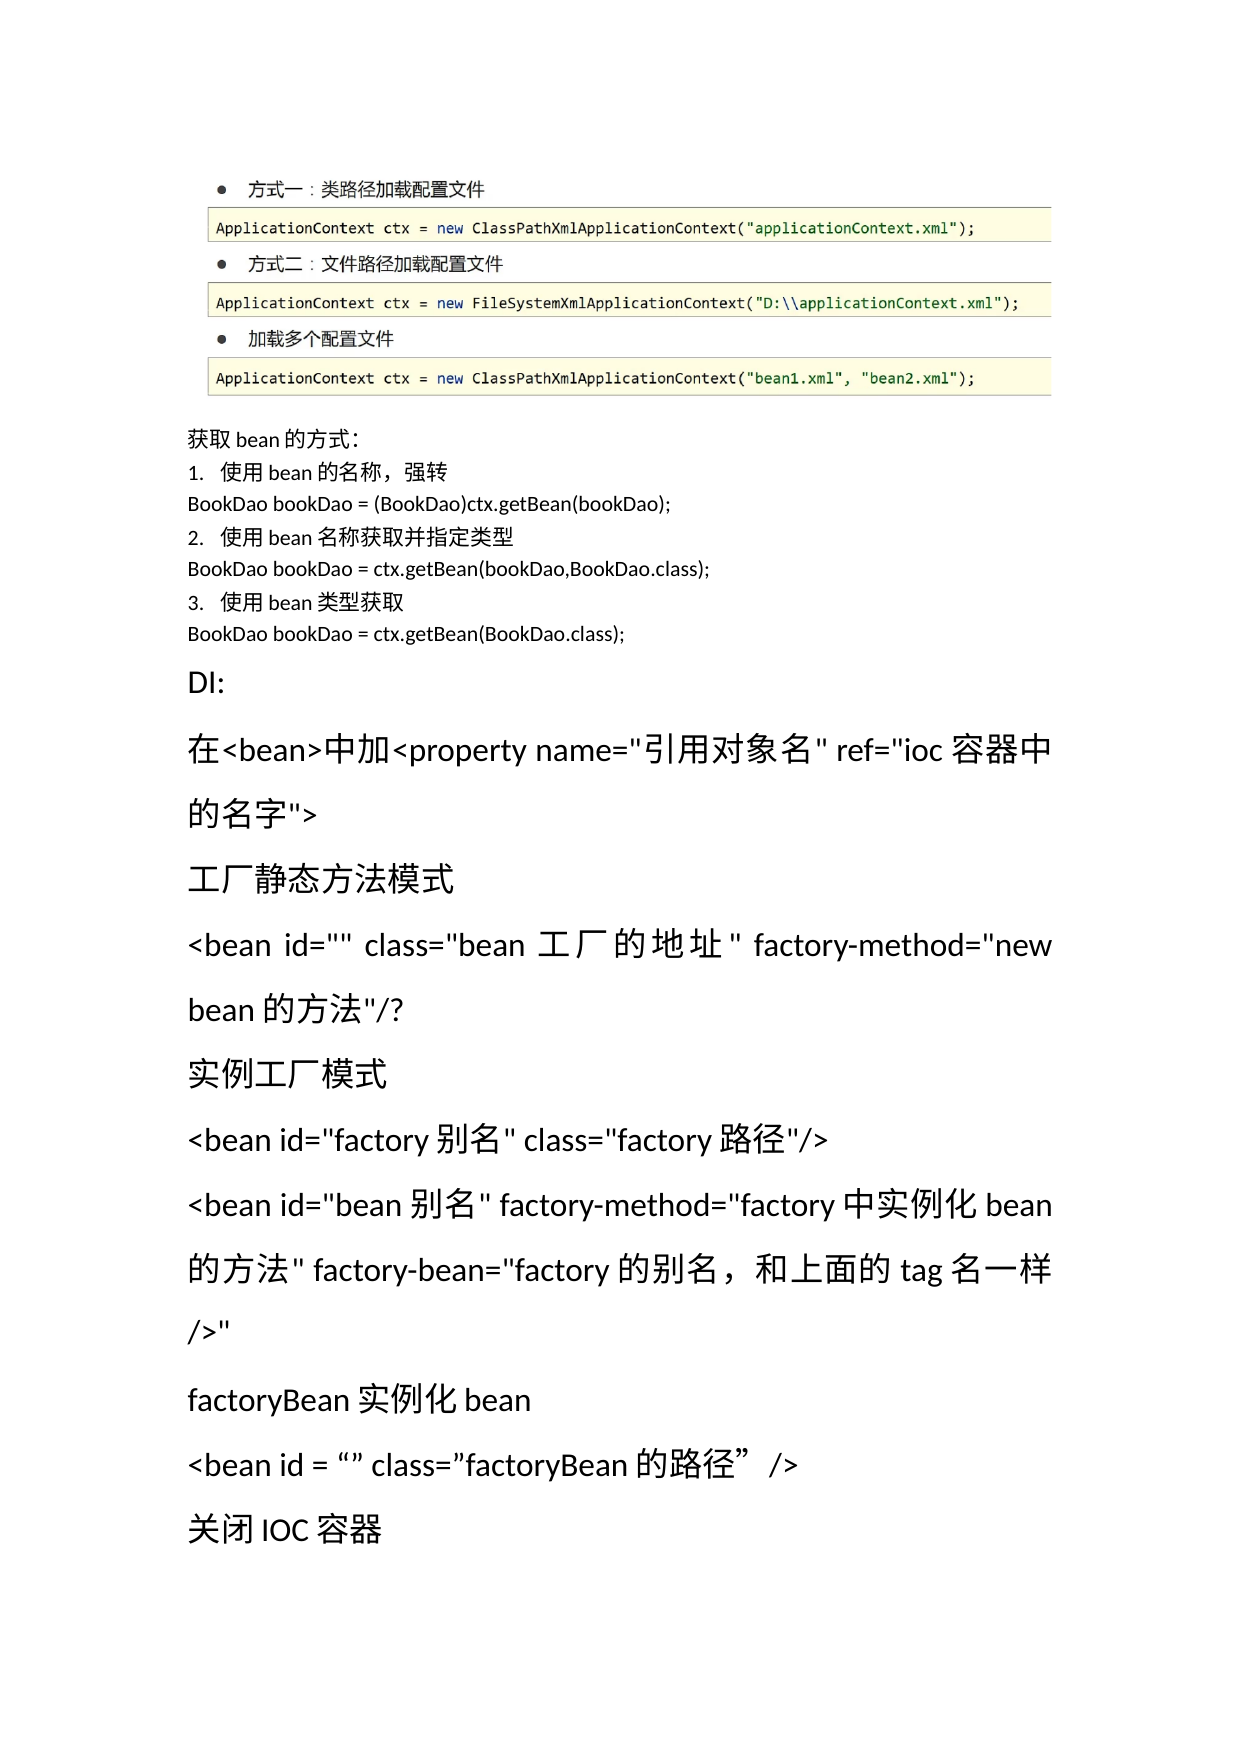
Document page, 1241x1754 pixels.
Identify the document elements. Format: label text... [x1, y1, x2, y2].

list 使用bean名称获取并指定类型 [187, 519, 1053, 552]
text BookDao bookDao = ctx.getBean(BookDao.class); [187, 617, 1053, 649]
text DI: [187, 649, 1053, 714]
text <bean id="" class="bean工厂的地址" factory-method="new bean 的方法"/? [187, 909, 1053, 1039]
picture [187, 162, 1052, 406]
text 工厂静态方法模式 [187, 844, 1053, 909]
text 实例工厂模式 [187, 1039, 1053, 1104]
text <bean id="bean别名" factory-method="factory中实例化bean的方法" factory-bean="factory的别名，和上面的tag名一样 />" [187, 1169, 1053, 1364]
text BookDao bookDao = (BookDao)ctx.getBean(bookDao); [187, 487, 1053, 519]
text factoryBean实例化bean [187, 1364, 1053, 1429]
text 在<bean>中加<property name="引用对象名" ref="ioc容器中的名字"> [187, 714, 1053, 844]
text BookDao bookDao = ctx.getBean(bookDao,BookDao.class); [187, 552, 1053, 584]
list 使用bean的名称，强转 [187, 454, 1053, 487]
list 使用bean类型获取 [187, 584, 1053, 617]
text 关闭IOC容器 [187, 1494, 1053, 1559]
text <bean id = “” class=”factoryBean的路径”/> [187, 1429, 1053, 1494]
text <bean id="factory别名" class="factory路径"/> [187, 1104, 1053, 1169]
text 获取bean的方式： [187, 422, 1053, 454]
